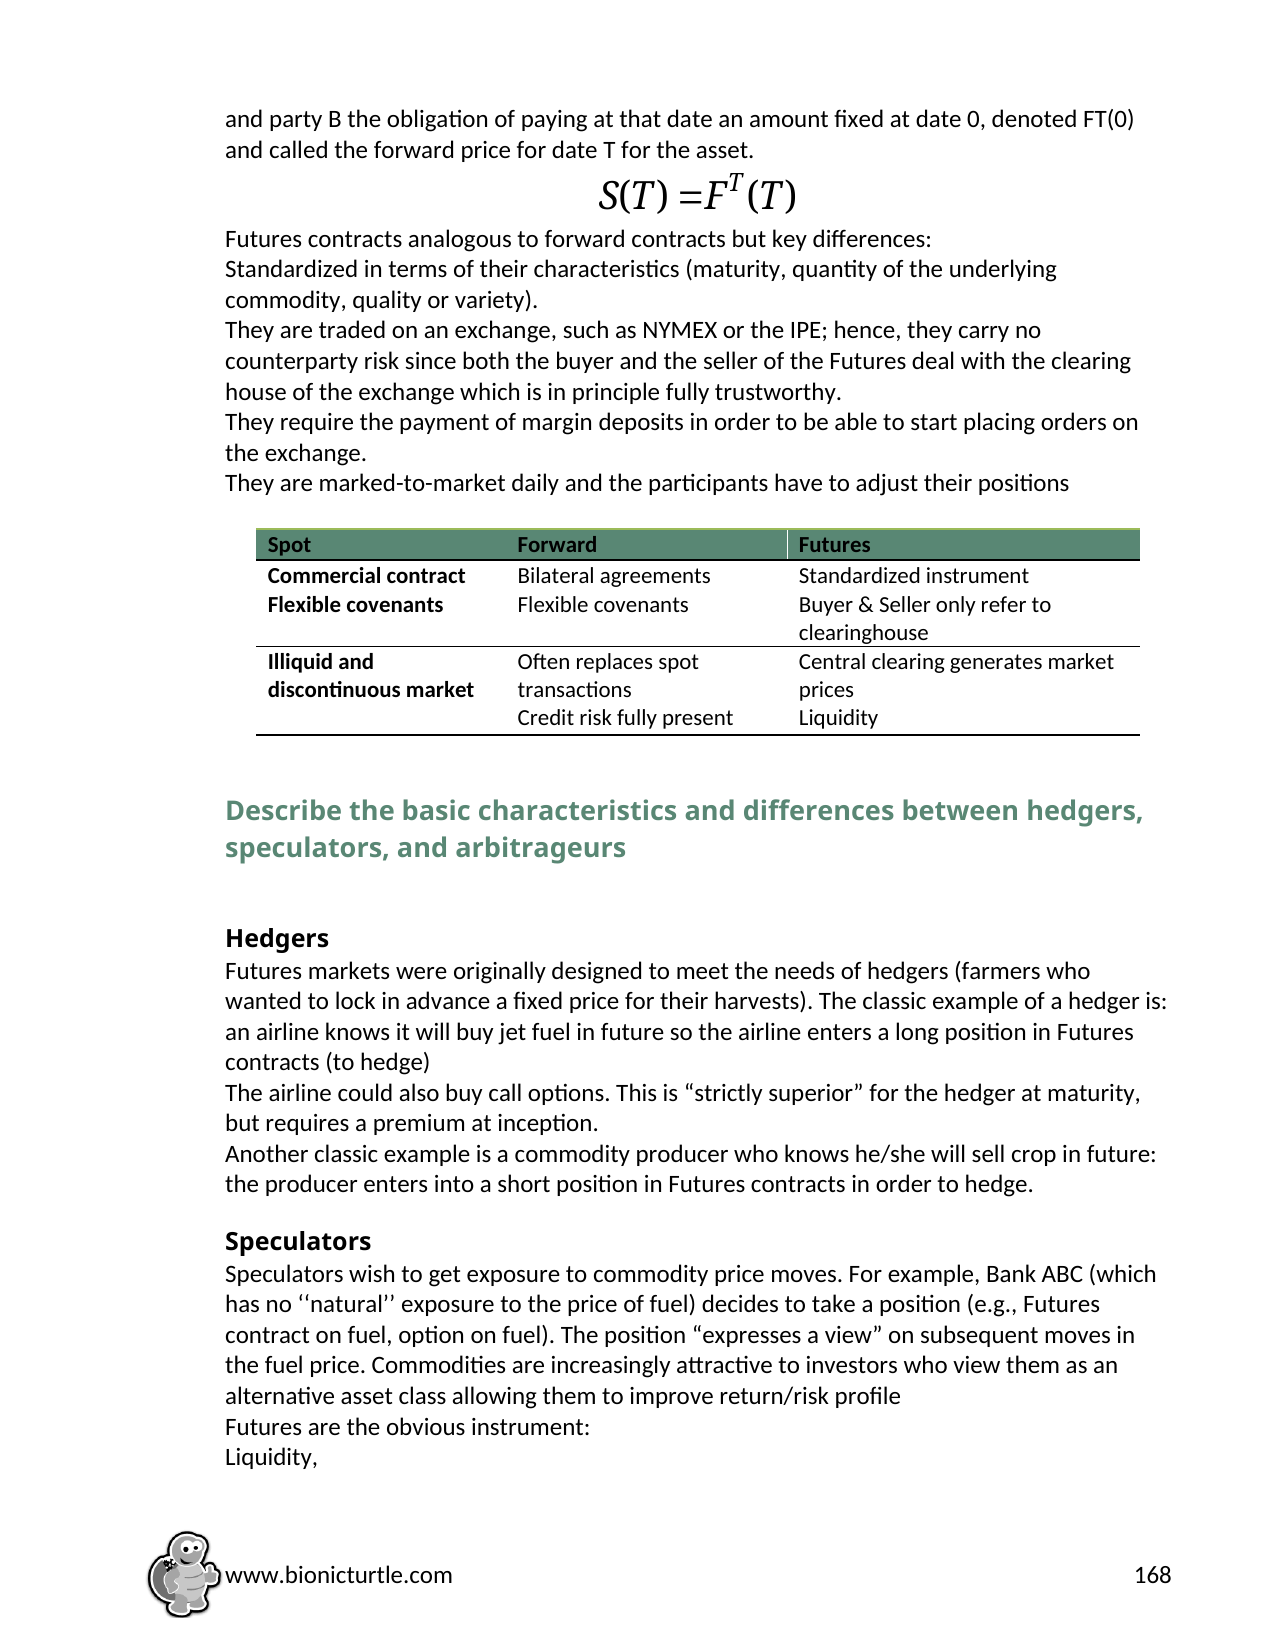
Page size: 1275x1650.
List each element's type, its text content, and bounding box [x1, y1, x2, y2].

text They are marked-to-market daily and the participants have to adjust their positions [225, 467, 1172, 498]
subtitle Hedgers [225, 921, 1172, 955]
text They are traded on an exchange, such as NYMEX or the IPE; hence, they carry no counterparty risk since both the buyer and the seller of the Futures deal with the clearing house of the exchange which is in principle fully trustworthy. [225, 314, 1172, 406]
subtitle Speculators [225, 1224, 1172, 1258]
text Liquidity, [225, 1441, 1172, 1472]
text Futures are the obvious instrument: [225, 1411, 1172, 1441]
text Speculators wish to get exposure to commodity price moves. For example, Bank ABC (which has no ‘‘natural’’ exposure to the price of fuel) decides to take a position (e.g., Futures contract on fuel, option on fuel). The position “expresses a view” on subsequent moves in the fuel price. Commodities are increasingly attractive to investors who view them as an alternative asset class allowing them to improve return/risk profile [225, 1258, 1172, 1411]
text Standardized in terms of their characteristics (maturity, quantity of the underlying commodity, quality or variety). [225, 253, 1172, 314]
text Another classic example is a commodity producer who knows he/she will sell crop in future: the producer enters into a short position in Futures contracts in order to hedge. [225, 1138, 1172, 1199]
text Futures markets were originally designed to meet the needs of hedgers (farmers who wanted to lock in advance a fixed price for their harvests). The classic example of a hedger is: an airline knows it will buy jet fuel in future so the airline enters a long position in Futures contracts (to hedge) [225, 955, 1172, 1077]
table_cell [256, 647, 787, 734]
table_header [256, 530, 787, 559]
text Futures contracts analogous to forward contracts but key differences: [225, 223, 1172, 253]
text The airline could also buy call options. This is “strictly superior” for the hedger at maturity, but requires a premium at inception. [225, 1077, 1172, 1138]
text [225, 103, 1172, 164]
text They require the payment of margin deposits in order to be able to start placing orders on the exchange. [225, 406, 1172, 467]
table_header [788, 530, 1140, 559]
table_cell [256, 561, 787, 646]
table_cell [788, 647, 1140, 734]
subtitle Describe the basic characteristics and differences between hedgers, speculators, and arbitrageurs [225, 791, 1172, 865]
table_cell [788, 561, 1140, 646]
